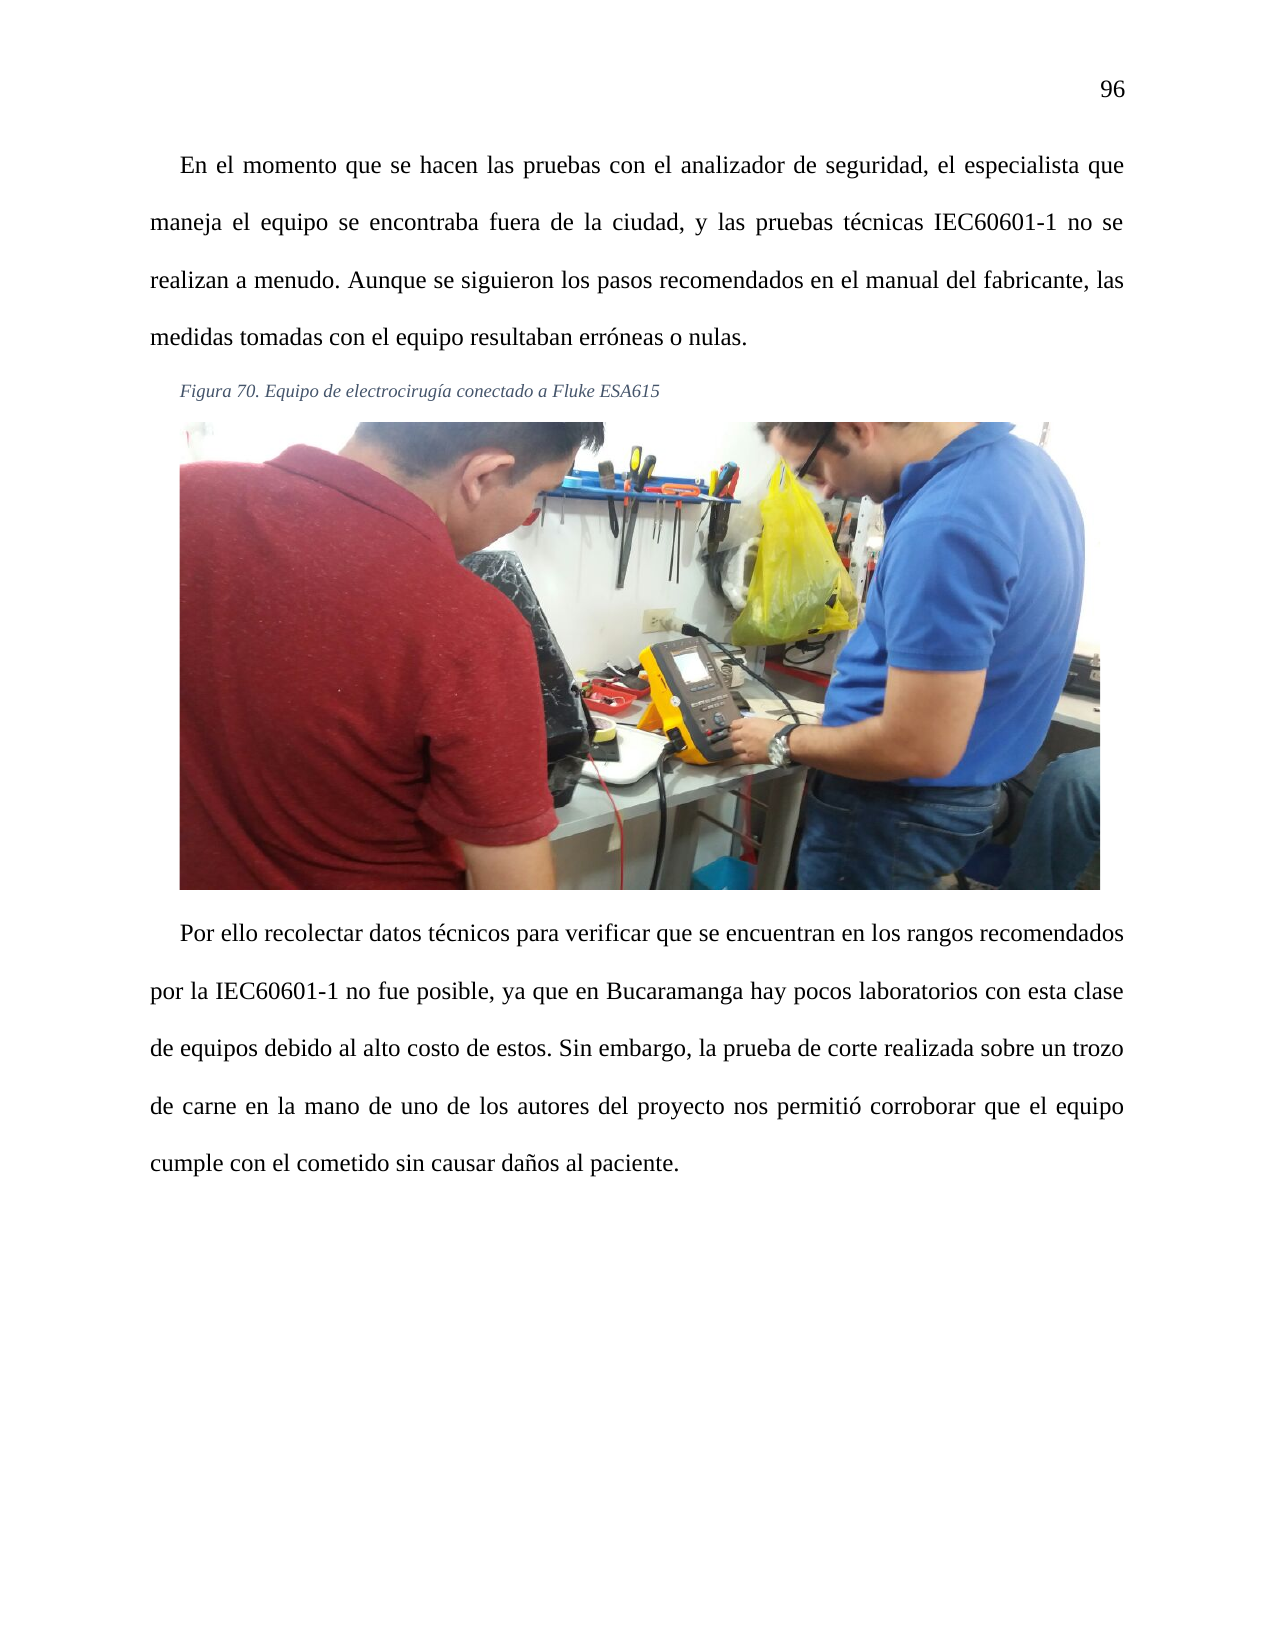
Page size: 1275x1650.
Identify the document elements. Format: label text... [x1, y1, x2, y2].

picture [179, 422, 1101, 890]
text Por ello recolectar datos técnicos para verificar que se encuentran en los rangos recomendados por la IEC60601-1 no fue posible, ya que en Bucaramanga hay pocos laboratorios con esta clase de equipos debido al alto costo de estos. Sin embargo, la prueba de corte realizada sobre un trozo de carne en la mano de uno de los autores del proyecto nos permitió corroborar que el equipo cumple con el cometido sin causar daños al paciente. [150, 918, 1125, 1177]
text En el momento que se hacen las pruebas con el analizador de seguridad, el especialista que maneja el equipo se encontraba fuera de la ciudad, y las pruebas técnicas IEC60601-1 no se realizan a menudo. Aunque se siguieron los pasos recomendados en el manual del fabricante, las medidas tomadas con el equipo resultaban erróneas o nulas. [150, 150, 1125, 351]
picture [723, 879, 739, 890]
